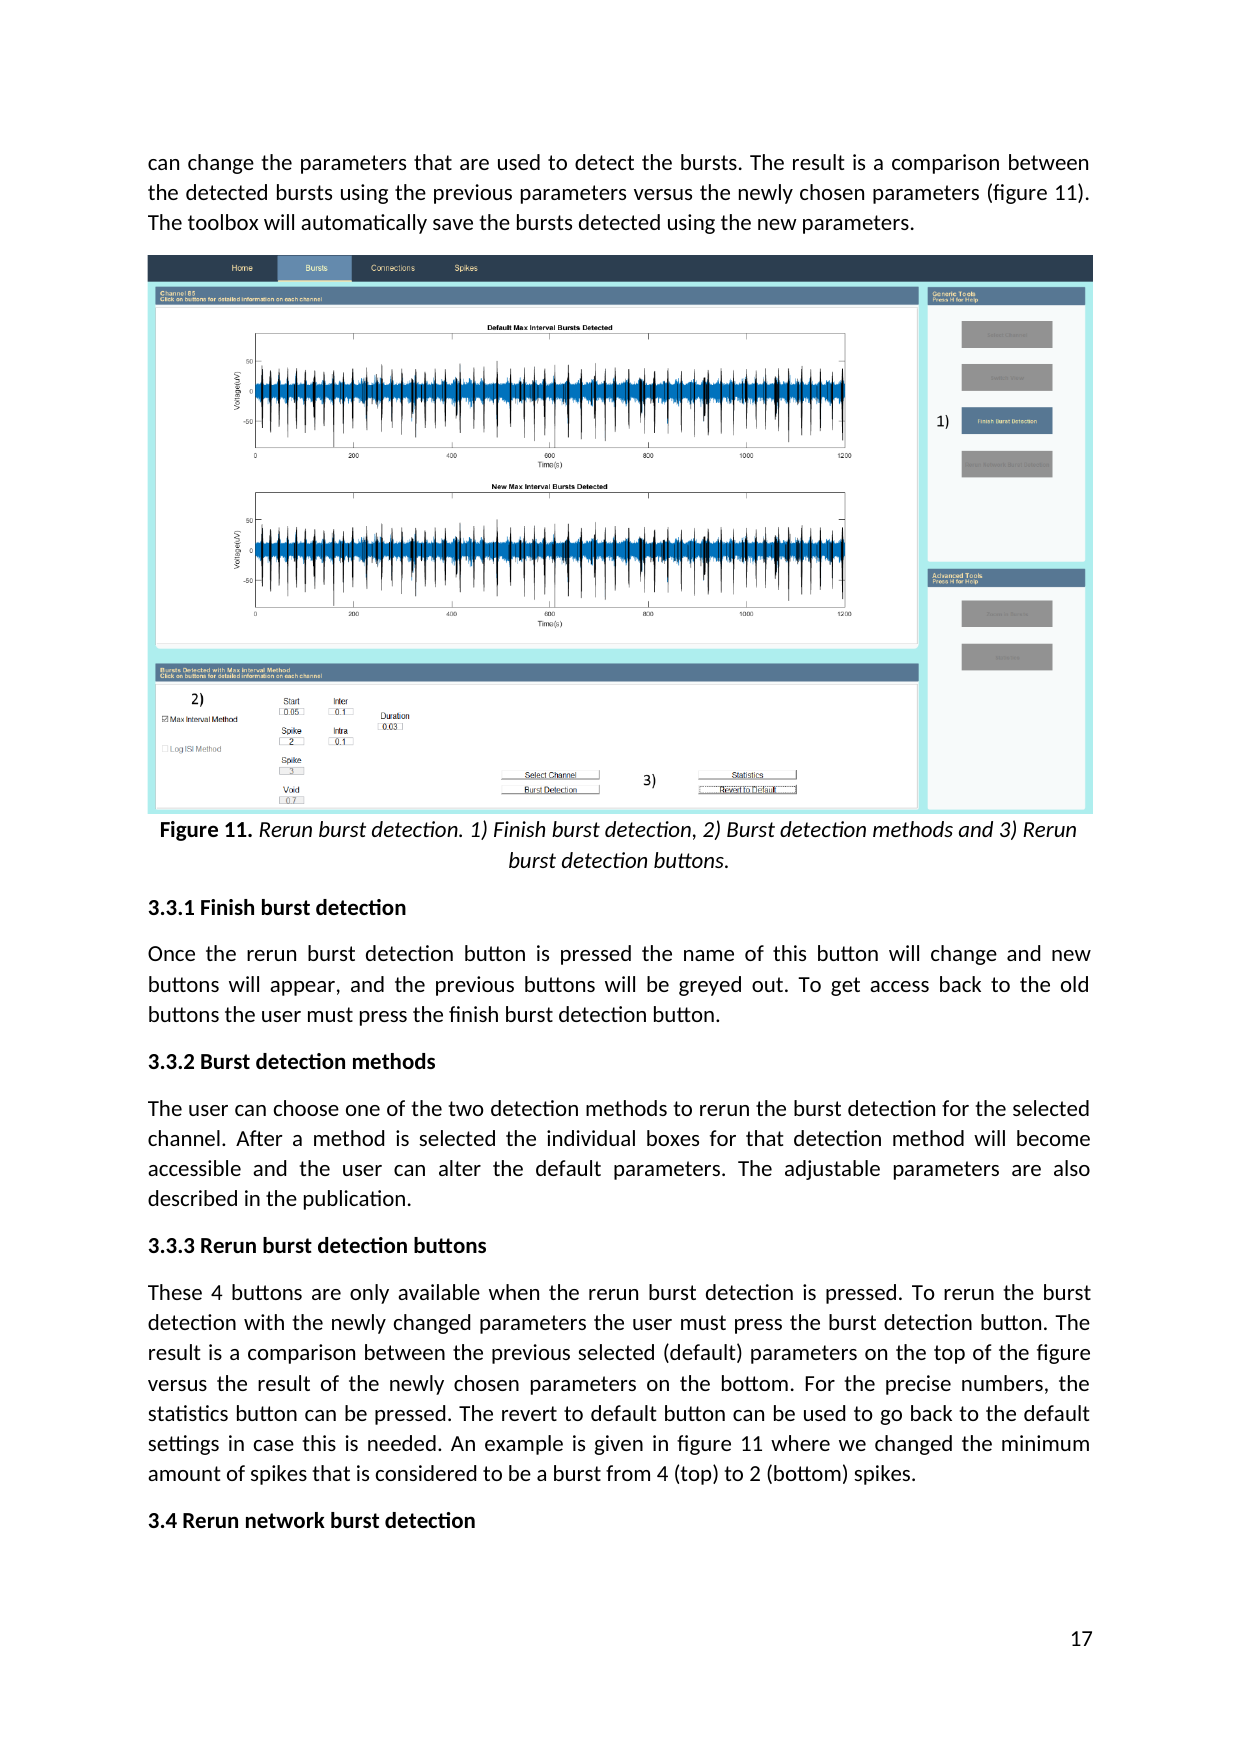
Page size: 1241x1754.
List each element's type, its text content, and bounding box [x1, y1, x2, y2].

text 3.3.1 Finish burst detection [148, 893, 1093, 921]
text These 4 buttons are only available when the rerun burst detection is pressed. To rerun the burst detection with the newly changed parameters the user must press the burst detection button. The result is a comparison between the previous selected (default) parameters on the top of the figure versus the result of the newly chosen parameters on the bottom. For the precise numbers, the statistics button can be pressed. The revert to default button can be used to go back to the default settings in case this is needed. An example is given in figure 11 where we changed the minimum amount of spikes that is considered to be a burst from 4 (top) to 2 (bottom) spikes. [148, 1278, 1093, 1487]
text 3.3.3 Rerun burst detection buttons [148, 1231, 1093, 1259]
text Once the rerun burst detection button is pressed the name of this button will change and new buttons will appear, and the previous buttons will be greyed out. To get access back to the old buttons the user must press the finish burst detection button. [148, 939, 1093, 1028]
text Figure 11. Rerun burst detection. 1) Finish burst detection, 2) Burst detection methods and 3) Rerun burst detection buttons. [148, 814, 1093, 874]
text The user can choose one of the two detection methods to rerun the burst detection for the selected channel. After a method is selected the individual boxes for that detection method will become accessible and the user can alter the default parameters. The adjustable parameters are also described in the publication. [148, 1094, 1093, 1212]
text 3.4 Rerun network burst detection [148, 1506, 1093, 1534]
picture [147, 255, 1093, 814]
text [148, 148, 1093, 236]
text 3.3.2 Burst detection methods [148, 1047, 1093, 1075]
